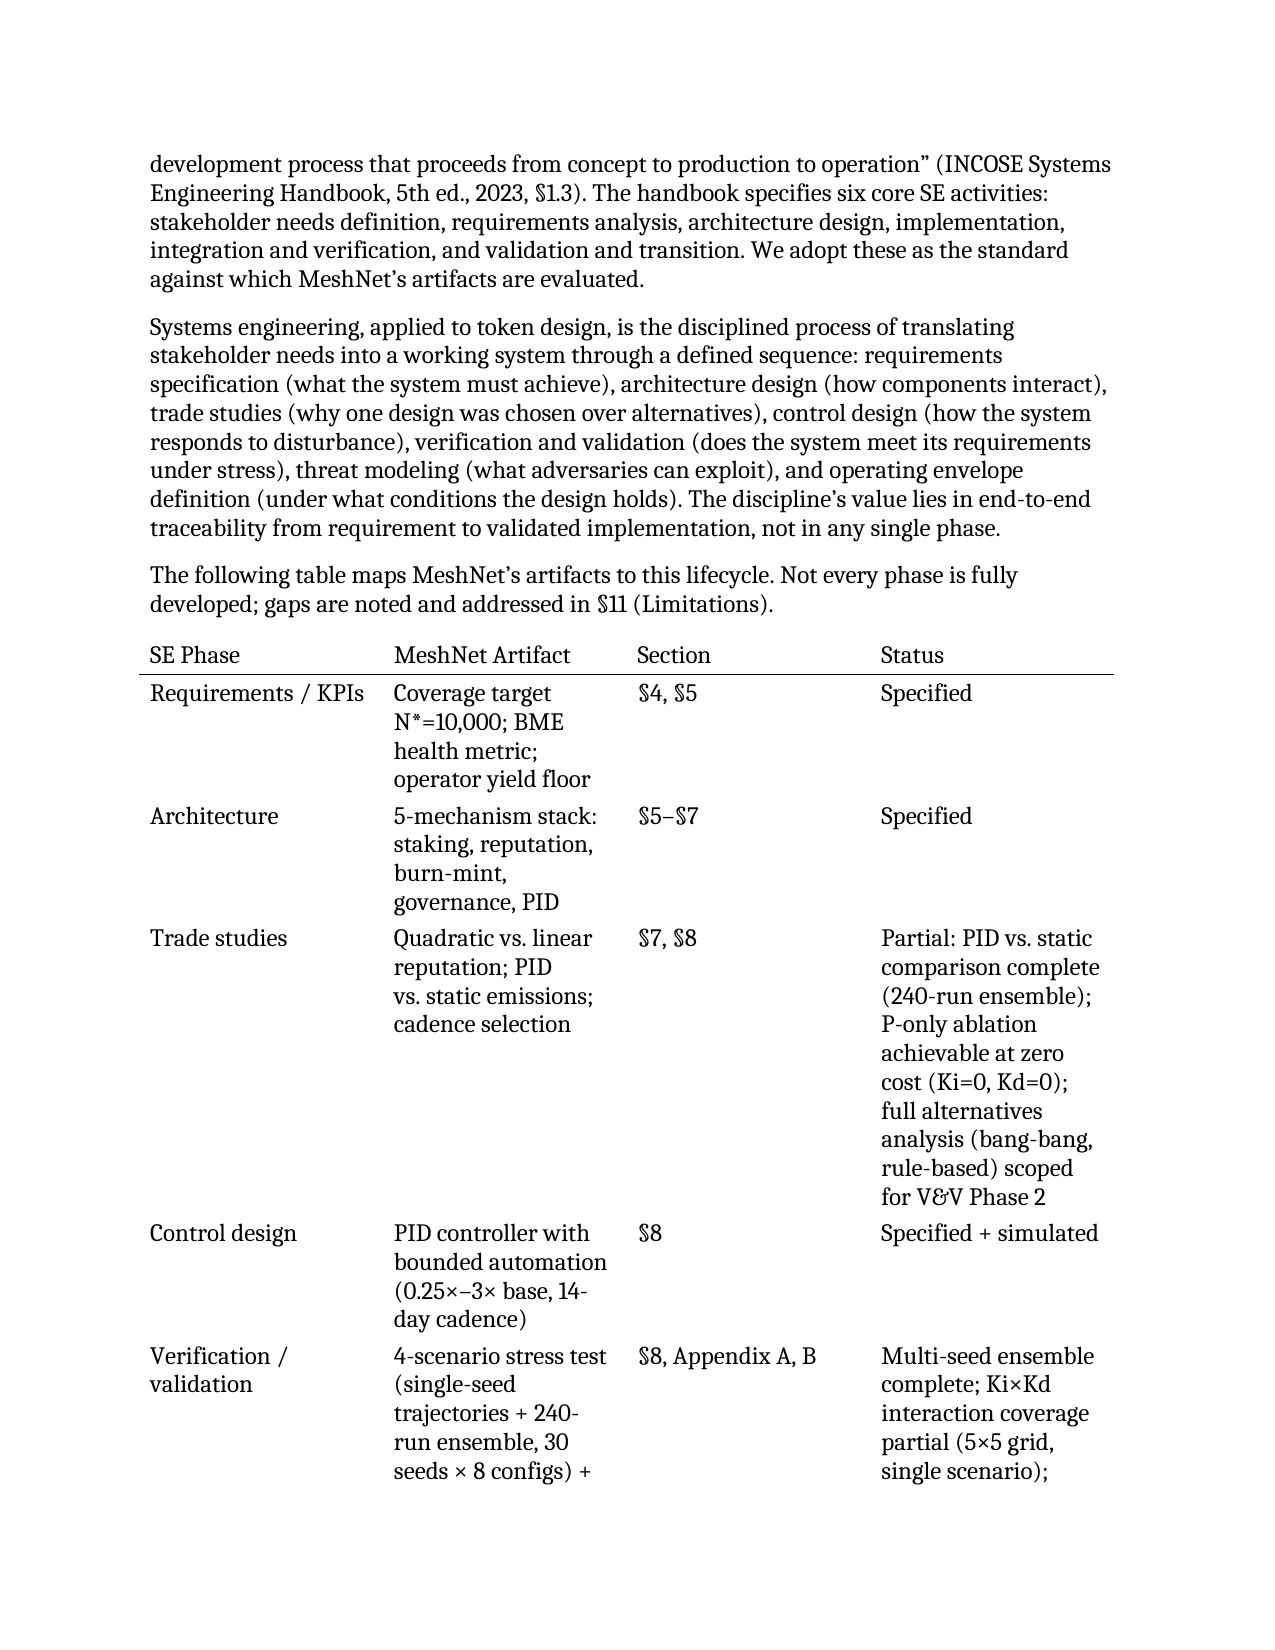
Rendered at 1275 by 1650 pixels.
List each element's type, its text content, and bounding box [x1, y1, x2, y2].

table_cell §5–§7 [626, 798, 870, 920]
text Systems engineering, applied to token design, is the disciplined process of translating stakeholder needs into a working system through a defined sequence: requirements specification (what the system must achieve), architecture design (how components interact), trade studies (why one design was chosen over alternatives), control design (how the system responds to disturbance), verification and validation (does the system meet its requirements under stress), threat modeling (what adversaries can exploit), and operating envelope definition (under what conditions the design holds). The discipline’s value lies in end-to-end traceability from requirement to validated implementation, not in any single phase. [150, 312, 1125, 542]
table_cell Specified [870, 675, 1114, 798]
table_cell Specified + simulated [870, 1215, 1114, 1338]
table_cell Specified [870, 798, 1114, 920]
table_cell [870, 1338, 1114, 1485]
text The following table maps MeshNet’s artifacts to this lifecycle. Not every phase is fully developed; gaps are noted and addressed in §11 (Limitations). [150, 561, 1125, 619]
table_cell Requirements / KPIs [139, 675, 382, 798]
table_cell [383, 1338, 626, 1485]
table_cell PID controller with bounded automation (0.25×–3× base, 14-day cadence) [383, 1215, 626, 1338]
table_header Section [626, 638, 870, 674]
table_cell Trade studies [139, 920, 382, 1215]
table_cell Partial: PID vs. static comparison complete (240-run ensemble); P-only ablation achievable at zero cost (Ki=0, Kd=0); full alternatives analysis (bang-bang, rule-based) scoped for V&V Phase 2 [870, 920, 1114, 1215]
table_cell Verification / validation [139, 1338, 382, 1485]
table_cell Coverage target N*=10,000; BME health metric; operator yield floor [383, 675, 626, 798]
table_header Status [870, 638, 1114, 674]
table_header MeshNet Artifact [383, 638, 626, 674]
table_cell 5-mechanism stack: staking, reputation, burn-mint, governance, PID [383, 798, 626, 920]
table_cell Control design [139, 1215, 382, 1338]
table_cell §8 [626, 1215, 870, 1338]
table_cell §4, §5 [626, 675, 870, 798]
table_cell §8, Appendix A, B [626, 1338, 870, 1485]
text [150, 150, 1125, 294]
table_cell Quadratic vs. linear reputation; PID vs. static emissions; cadence selection [383, 920, 626, 1215]
table_cell Architecture [139, 798, 382, 920]
table_header SE Phase [139, 638, 382, 674]
table_cell §7, §8 [626, 920, 870, 1215]
